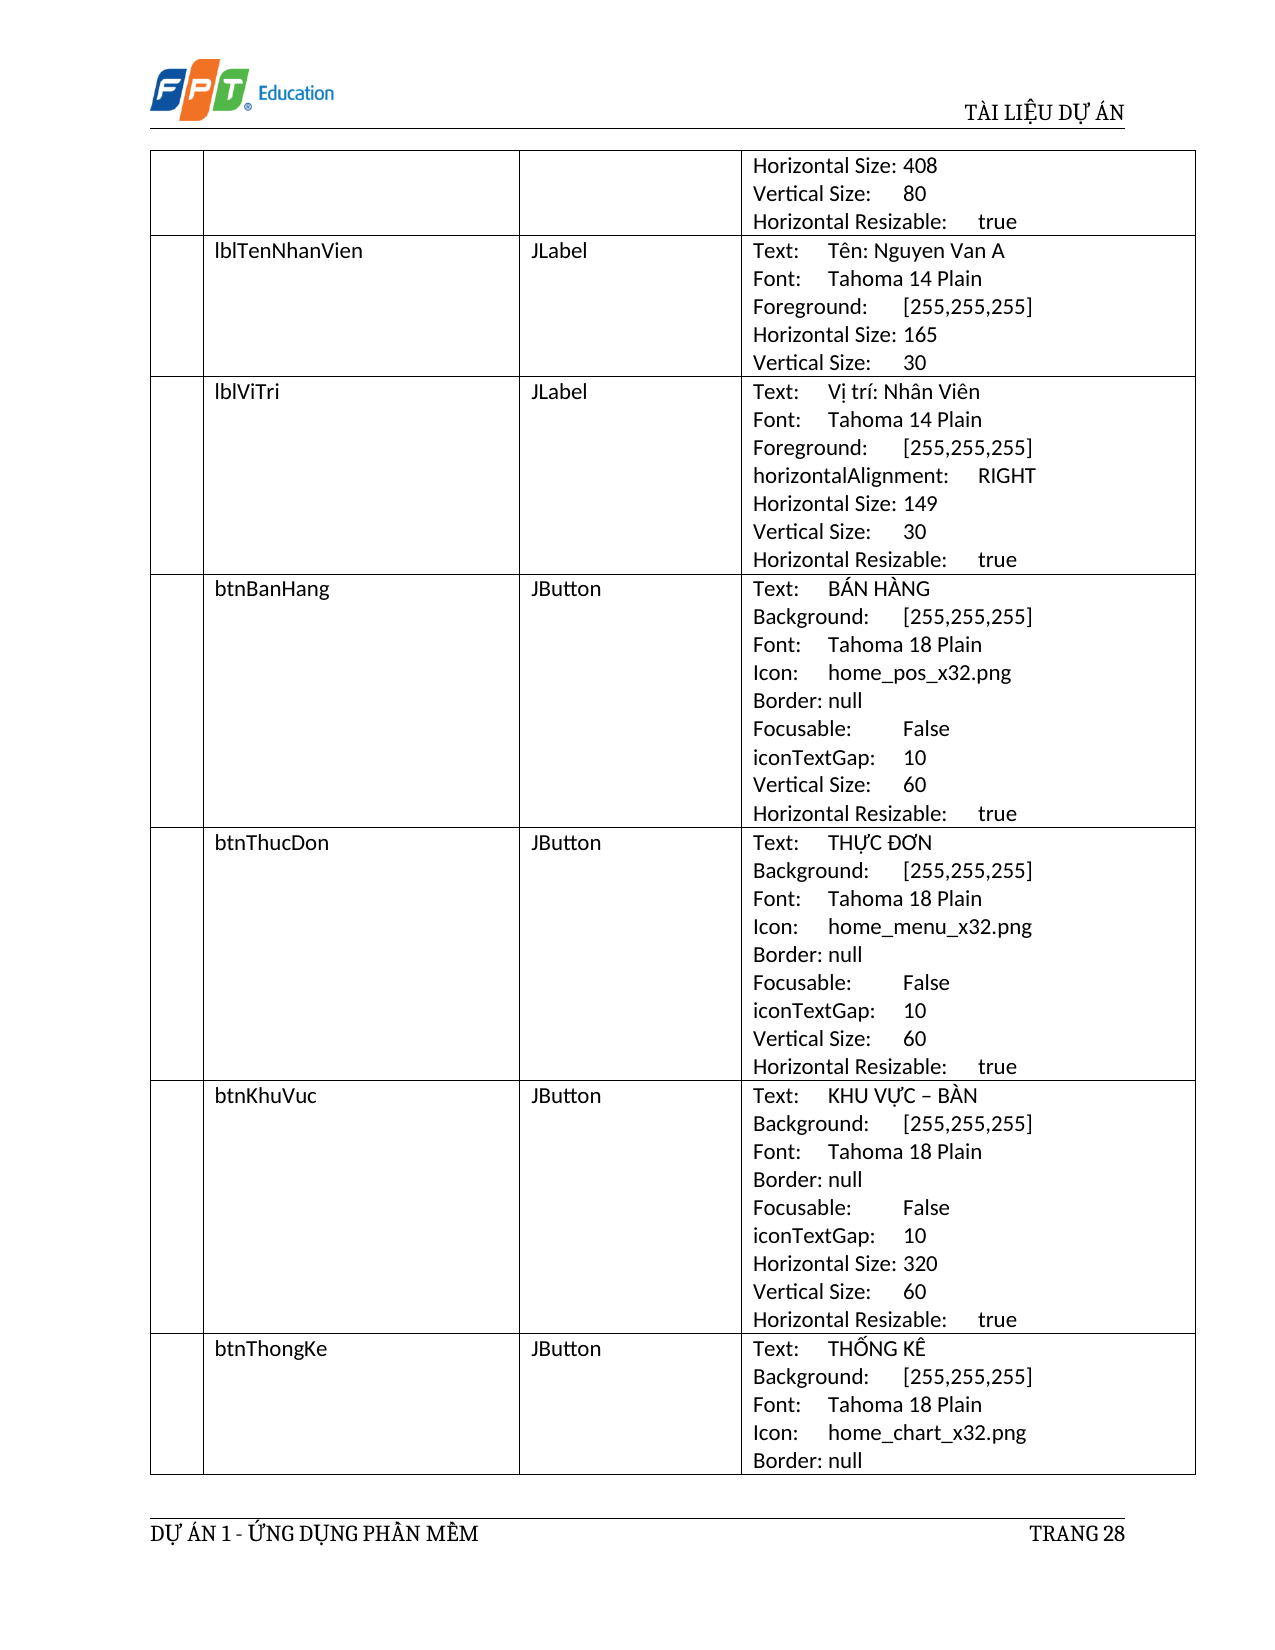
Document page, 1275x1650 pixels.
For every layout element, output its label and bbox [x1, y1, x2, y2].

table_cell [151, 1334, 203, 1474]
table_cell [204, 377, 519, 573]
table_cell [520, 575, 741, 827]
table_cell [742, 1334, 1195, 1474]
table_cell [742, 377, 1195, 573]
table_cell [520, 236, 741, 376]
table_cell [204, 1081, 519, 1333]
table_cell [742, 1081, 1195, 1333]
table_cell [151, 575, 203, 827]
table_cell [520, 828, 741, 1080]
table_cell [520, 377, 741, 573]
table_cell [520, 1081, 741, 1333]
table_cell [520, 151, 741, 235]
picture [150, 59, 336, 121]
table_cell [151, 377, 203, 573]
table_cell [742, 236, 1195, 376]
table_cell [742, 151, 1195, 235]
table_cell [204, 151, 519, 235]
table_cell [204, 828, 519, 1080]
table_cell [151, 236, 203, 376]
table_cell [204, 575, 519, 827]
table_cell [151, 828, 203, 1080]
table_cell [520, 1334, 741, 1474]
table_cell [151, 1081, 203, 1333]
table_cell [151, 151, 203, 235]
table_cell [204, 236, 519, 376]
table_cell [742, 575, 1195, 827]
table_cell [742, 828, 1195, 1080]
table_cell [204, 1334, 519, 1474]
